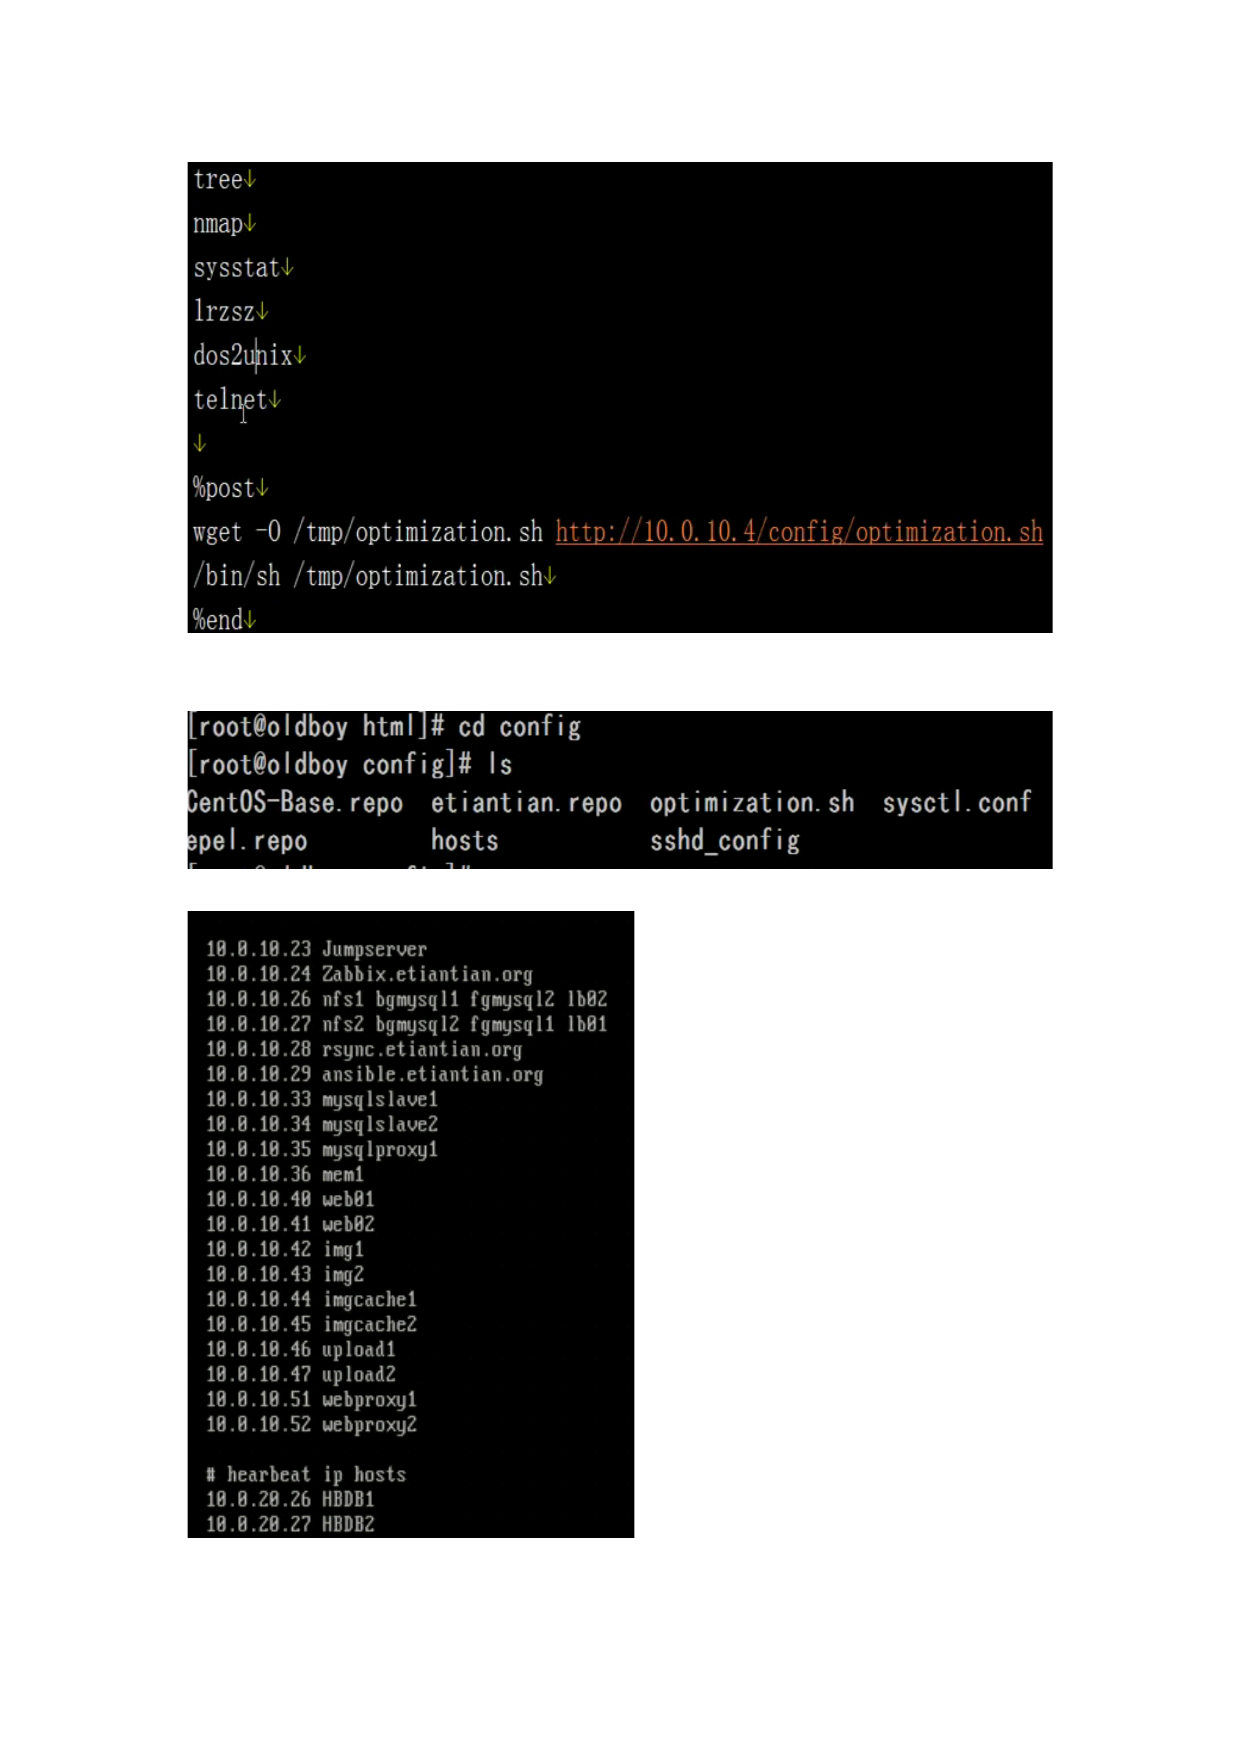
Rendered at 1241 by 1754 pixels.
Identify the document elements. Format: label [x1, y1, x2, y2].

picture [187, 162, 1053, 633]
picture [187, 711, 1053, 869]
picture [187, 911, 635, 1538]
